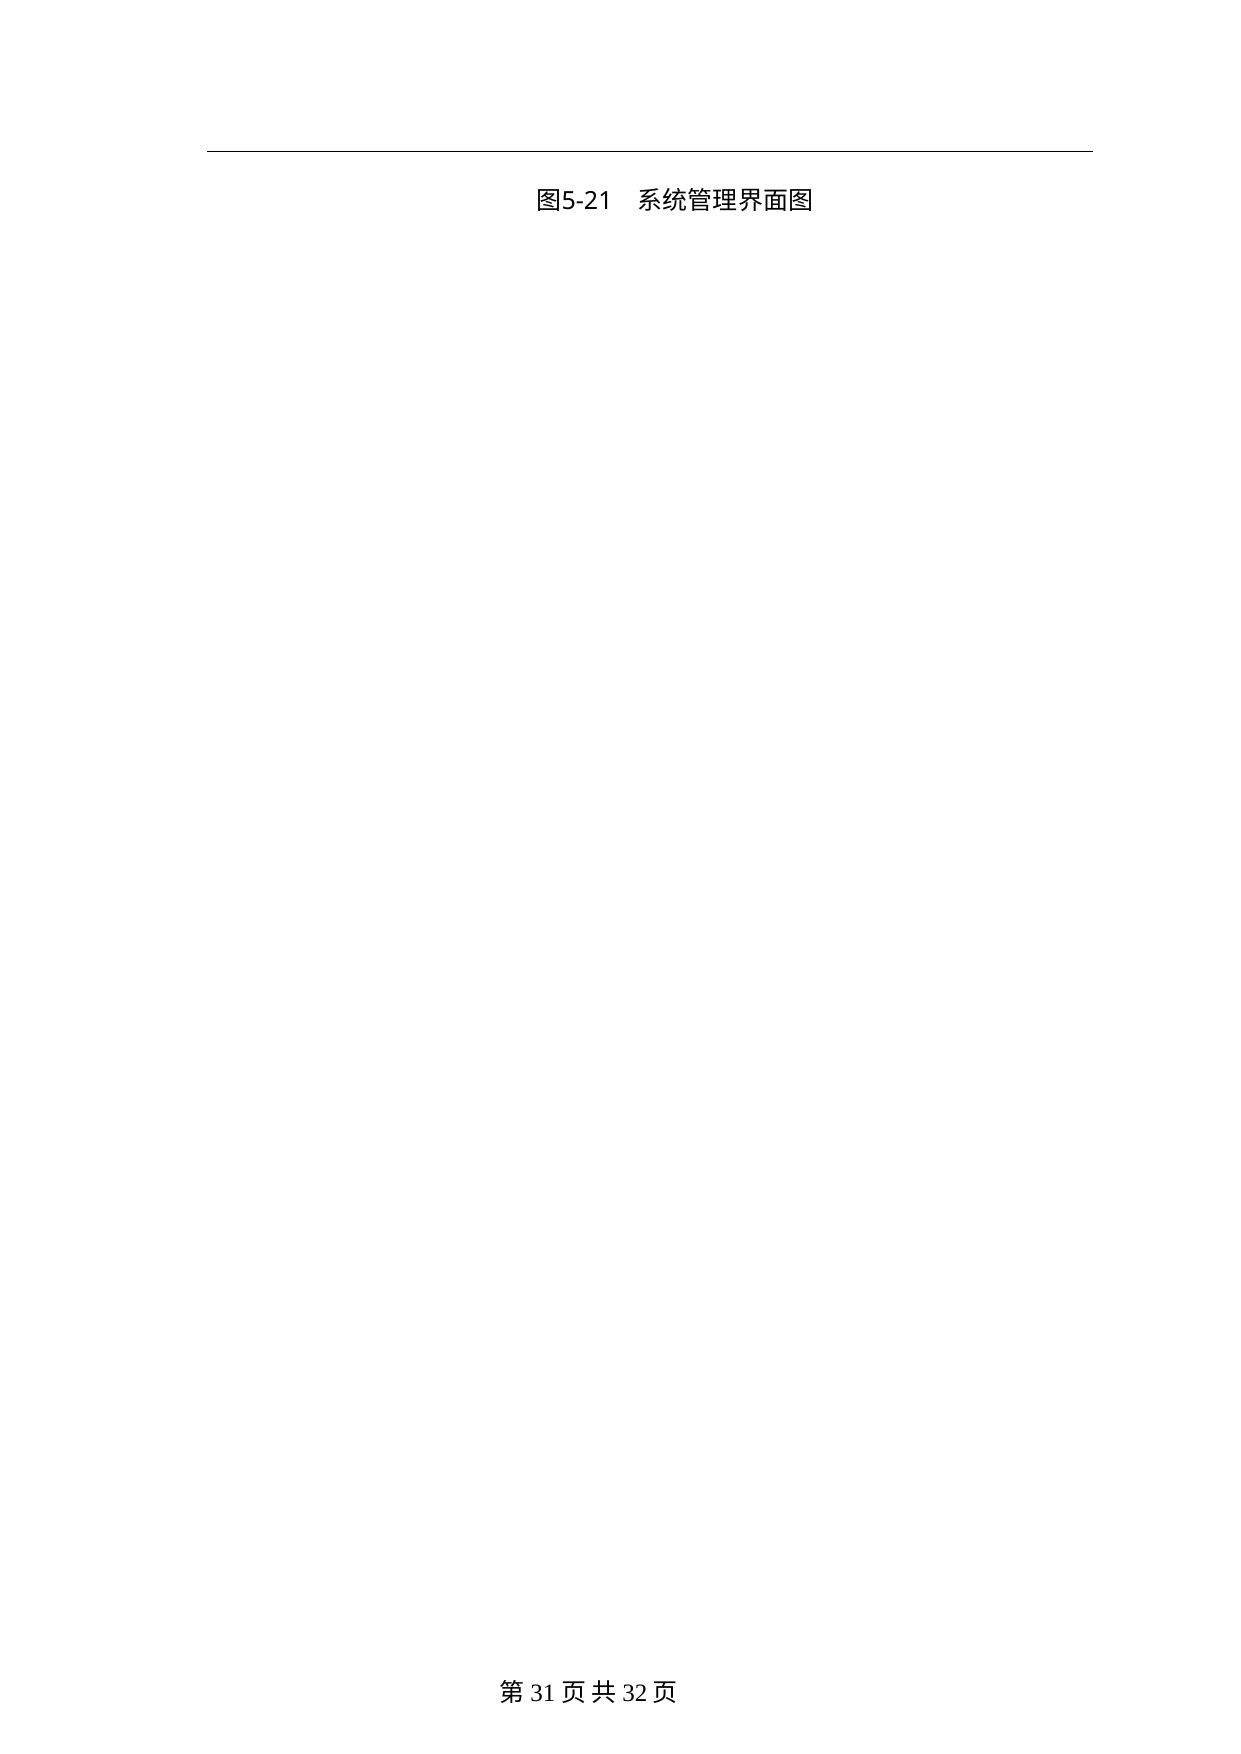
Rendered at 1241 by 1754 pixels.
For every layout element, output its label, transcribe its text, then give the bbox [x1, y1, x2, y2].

text 图5-21系统管理界面图 [208, 166, 1091, 232]
